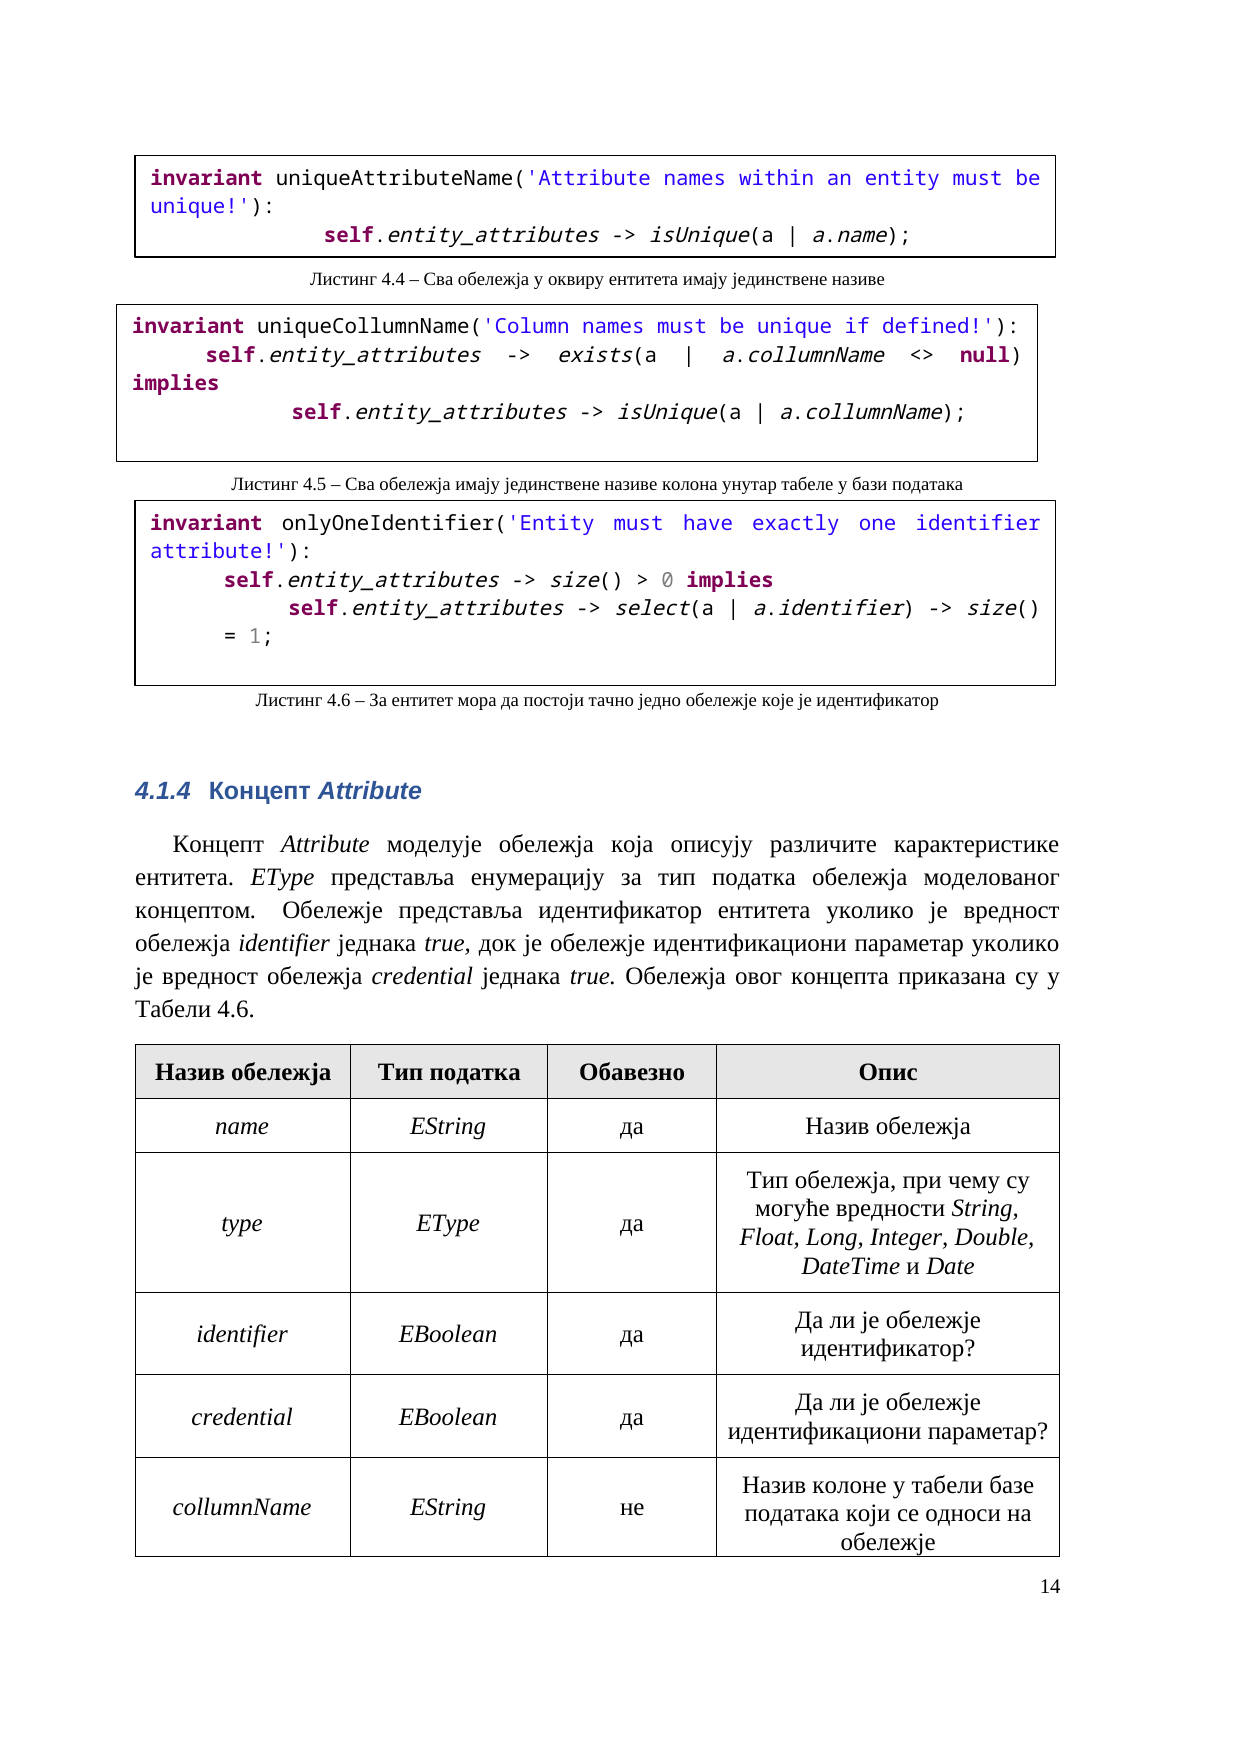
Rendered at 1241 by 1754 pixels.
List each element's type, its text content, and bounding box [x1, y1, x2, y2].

table_cell Да ли је обележје идентификатор? [717, 1293, 1059, 1374]
table_cell EBoolean [351, 1375, 547, 1457]
text Листинг 4.6 – За ентитет мора да постоји тачно једно обележје које је идентификатор [135, 500, 1060, 710]
table_cell EType [351, 1153, 547, 1292]
text Концепт Attribute моделује обележја која описују различите карактеристике ентитета. EType представља енумерацију за тип податка обележја моделованог концептом. Обележје представља идентификатор ентитета уколико је вредност обележја identifier једнака true, док је обележје идентификациони параметар уколико је вредност обележја credential једнака true. Обележја овог концепта приказана су у Табели 4.6. [135, 829, 1060, 1023]
table_cell да [548, 1153, 716, 1292]
table_cell type [136, 1153, 350, 1292]
table_cell не [548, 1458, 716, 1556]
table_cell Да ли је обележје идентификациони параметар? [717, 1375, 1059, 1457]
text Листинг 4.5 – Сва обележја имају јединствене називе колона унутар табеле у бази података [135, 296, 1060, 494]
subtitle Концепт Attribute [135, 776, 1060, 804]
table_cell EString [351, 1099, 547, 1152]
table_cell identifier [136, 1293, 350, 1374]
table_header Тип податка [351, 1045, 547, 1098]
table_cell да [548, 1375, 716, 1457]
table_cell credential [136, 1375, 350, 1457]
table_cell Назив колоне у табели базе података који се односи на обележје [717, 1458, 1059, 1556]
table_cell да [548, 1099, 716, 1152]
table_cell collumnName [136, 1458, 350, 1556]
table_header Обавезно [548, 1045, 716, 1098]
table_cell EBoolean [351, 1293, 547, 1374]
table_cell да [548, 1293, 716, 1374]
table_cell Назив обележја [717, 1099, 1059, 1152]
table_header Опис [717, 1045, 1059, 1098]
table_cell name [136, 1099, 350, 1152]
table_cell EString [351, 1458, 547, 1556]
text Листинг 4.4 – Сва обележја у оквиру ентитета имају јединствене називе [135, 268, 1060, 290]
table_cell Тип обележја, при чему су могуће вредности String, Float, Long, Integer, Double, DateTime и Date [717, 1153, 1059, 1292]
table_header Назив обележја [136, 1045, 350, 1098]
